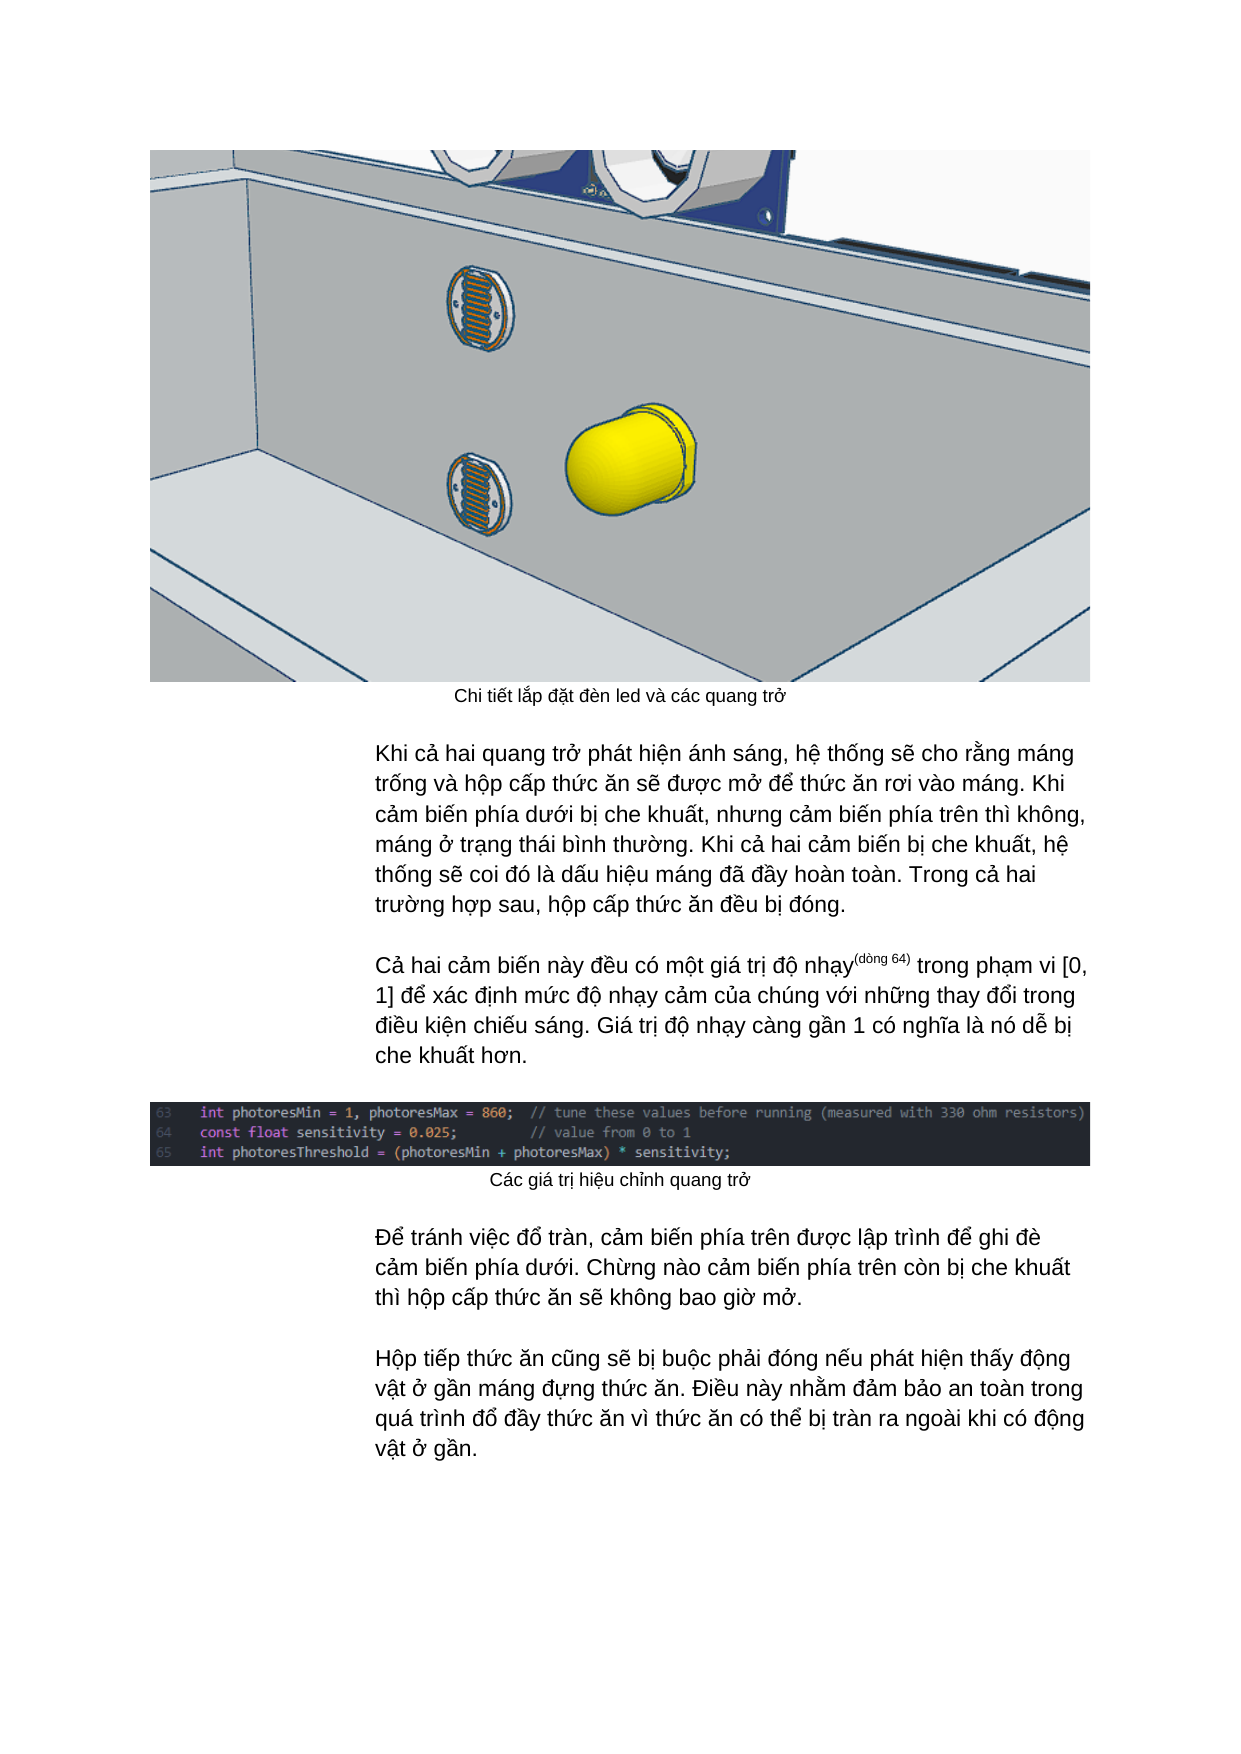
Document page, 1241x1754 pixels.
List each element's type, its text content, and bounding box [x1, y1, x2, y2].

text Chi tiết lắp đặt đèn led và các quang trở [150, 685, 1090, 707]
text Cả hai cảm biến này đều có một giá trị độ nhạy(dòng 64) trong phạm vi [0, 1] để xác định mức độ nhạy cảm của chúng với những thay đổi trong điều kiện chiếu sáng. Giá trị độ nhạy càng gần 1 có nghĩa là nó dễ bị che khuất hơn. [375, 952, 1090, 1068]
picture [150, 150, 1091, 682]
text Hộp tiếp thức ăn cũng sẽ bị buộc phải đóng nếu phát hiện thấy động vật ở gần máng đựng thức ăn. Điều này nhằm đảm bảo an toàn trong quá trình đổ đầy thức ăn vì thức ăn có thể bị tràn ra ngoài khi có động vật ở gần. [375, 1345, 1090, 1462]
text Khi cả hai quang trở phát hiện ánh sáng, hệ thống sẽ cho rằng máng trống và hộp cấp thức ăn sẽ được mở để thức ăn rơi vào máng. Khi cảm biến phía dưới bị che khuất, nhưng cảm biến phía trên thì không, máng ở trạng thái bình thường. Khi cả hai cảm biến bị che khuất, hệ thống sẽ coi đó là dấu hiệu máng đã đầy hoàn toàn. Trong cả hai trường hợp sau, hộp cấp thức ăn đều bị đóng. [375, 740, 1090, 917]
text Để tránh việc đổ tràn, cảm biến phía trên được lập trình để ghi đè cảm biến phía dưới. Chừng nào cảm biến phía trên còn bị che khuất thì hộp cấp thức ăn sẽ không bao giờ mở. [375, 1224, 1090, 1311]
text Các giá trị hiệu chỉnh quang trở [150, 1169, 1090, 1191]
picture [150, 1102, 1091, 1166]
